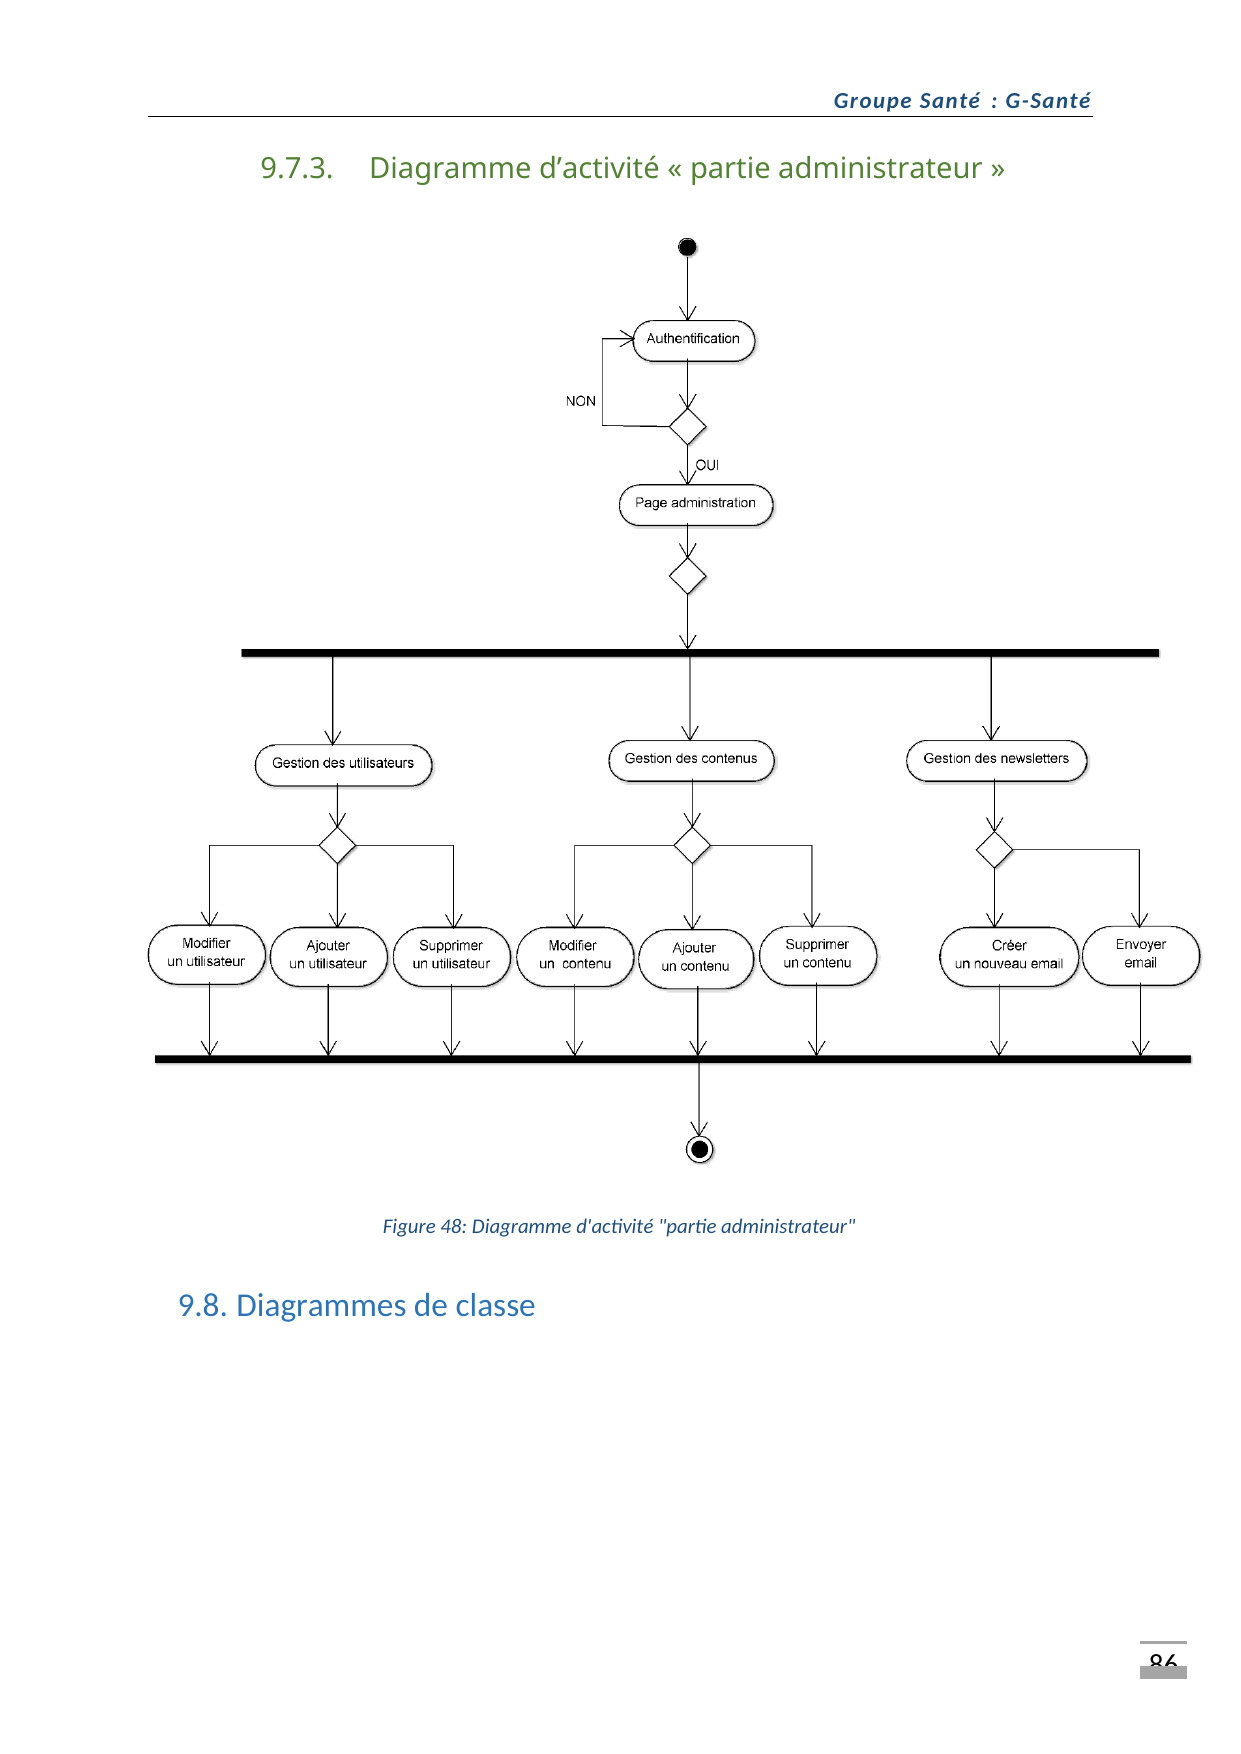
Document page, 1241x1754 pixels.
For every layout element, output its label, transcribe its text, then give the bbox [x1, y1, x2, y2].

subtitle Diagrammes de classe [177, 1284, 1093, 1325]
subtitle Diagramme d’activité « partie administrateur » [201, 148, 1093, 187]
picture [147, 215, 1203, 1186]
